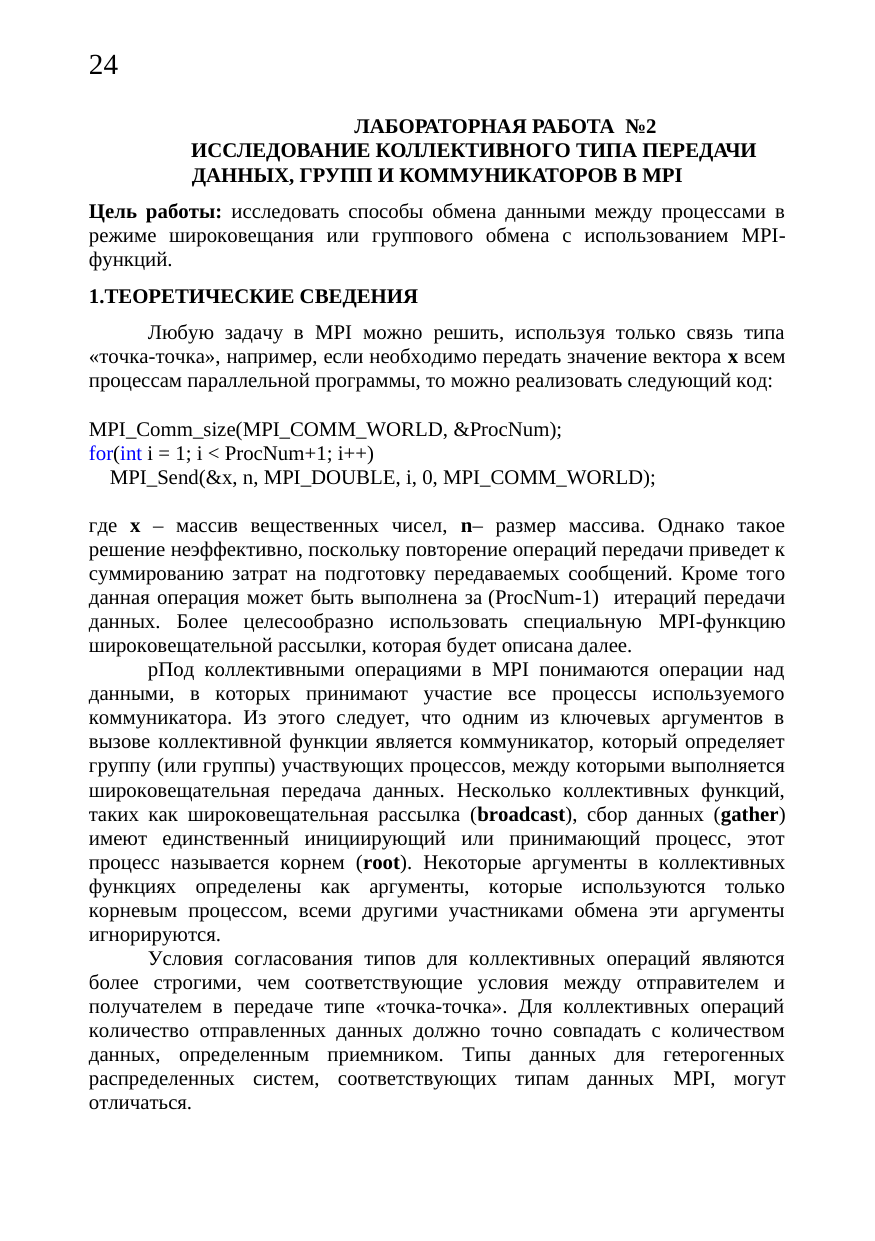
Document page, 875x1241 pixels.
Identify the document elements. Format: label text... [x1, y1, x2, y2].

text MPI_Comm_size(MPI_COMM_WORLD, &ProcNum); [89, 417, 785, 441]
subtitle Цель работы: исследовать способы обмена данными между процессами в режиме широковещания или группового обмена с использованием MPI-функций. [89, 199, 785, 271]
subtitle 1.ТЕОРЕТИЧЕСКИЕ СВЕДЕНИЯ [89, 284, 785, 308]
text MPI_Send(&x, n, MPI_DOUBLE, i, 0, MPI_COMM_WORLD); [89, 465, 785, 489]
subtitle ЛАБОРАТОРНАЯ РАБОТА №2 исследование коллективного типа передачи данных, групп и коммуникаторов в MPI [89, 114, 785, 187]
text где x – массив вещественных чисел, n– размер массива. Однако такое решение неэффективно, поскольку повторение операций передачи приведет к суммированию затрат на подготовку передаваемых сообщений. Кроме того данная операция может быть выполнена за (ProcNum-1) итераций передачи данных. Более целесообразно использовать специальную MPI-функцию широковещательной рассылки, которая будет описана далее. [89, 513, 785, 657]
text Условия согласования типов для коллективных операций являются более строгими, чем соответствующие условия между отправителем и получателем в передаче типе «точка-точка». Для коллективных операций количество отправленных данных должно точно совпадать с количеством данных, определенным приемником. Типы данных для гетерогенных распределенных систем, соответствующих типам данных MPI, могут отличаться. [89, 946, 785, 1114]
text Любую задачу в MPI можно решить, используя только связь типа «точка-точка», например, если необходимо передать значение вектора x всем процессам параллельной программы, то можно реализовать следующий код: [89, 320, 785, 392]
text for(int i = 1; i < ProcNum+1; i++) [89, 441, 785, 465]
text рПод коллективными операциями в MPI понимаются операции над данными, в которых принимают участие все процессы используемого коммуникатора. Из этого следует, что одним из ключевых аргументов в вызове коллективной функции является коммуникатор, который определяет группу (или группы) участвующих процессов, между которыми выполняется широковещательная передача данных. Несколько коллективных функций, таких как широковещательная рассылка (broadcast), сбор данных (gather) имеют единственный инициирующий или принимающий процесс, этот процесс называется корнем (root). Некоторые аргументы в коллективных функциях определены как аргументы, которые используются только корневым процессом, всеми другими участниками обмена эти аргументы игнорируются. [89, 657, 785, 946]
